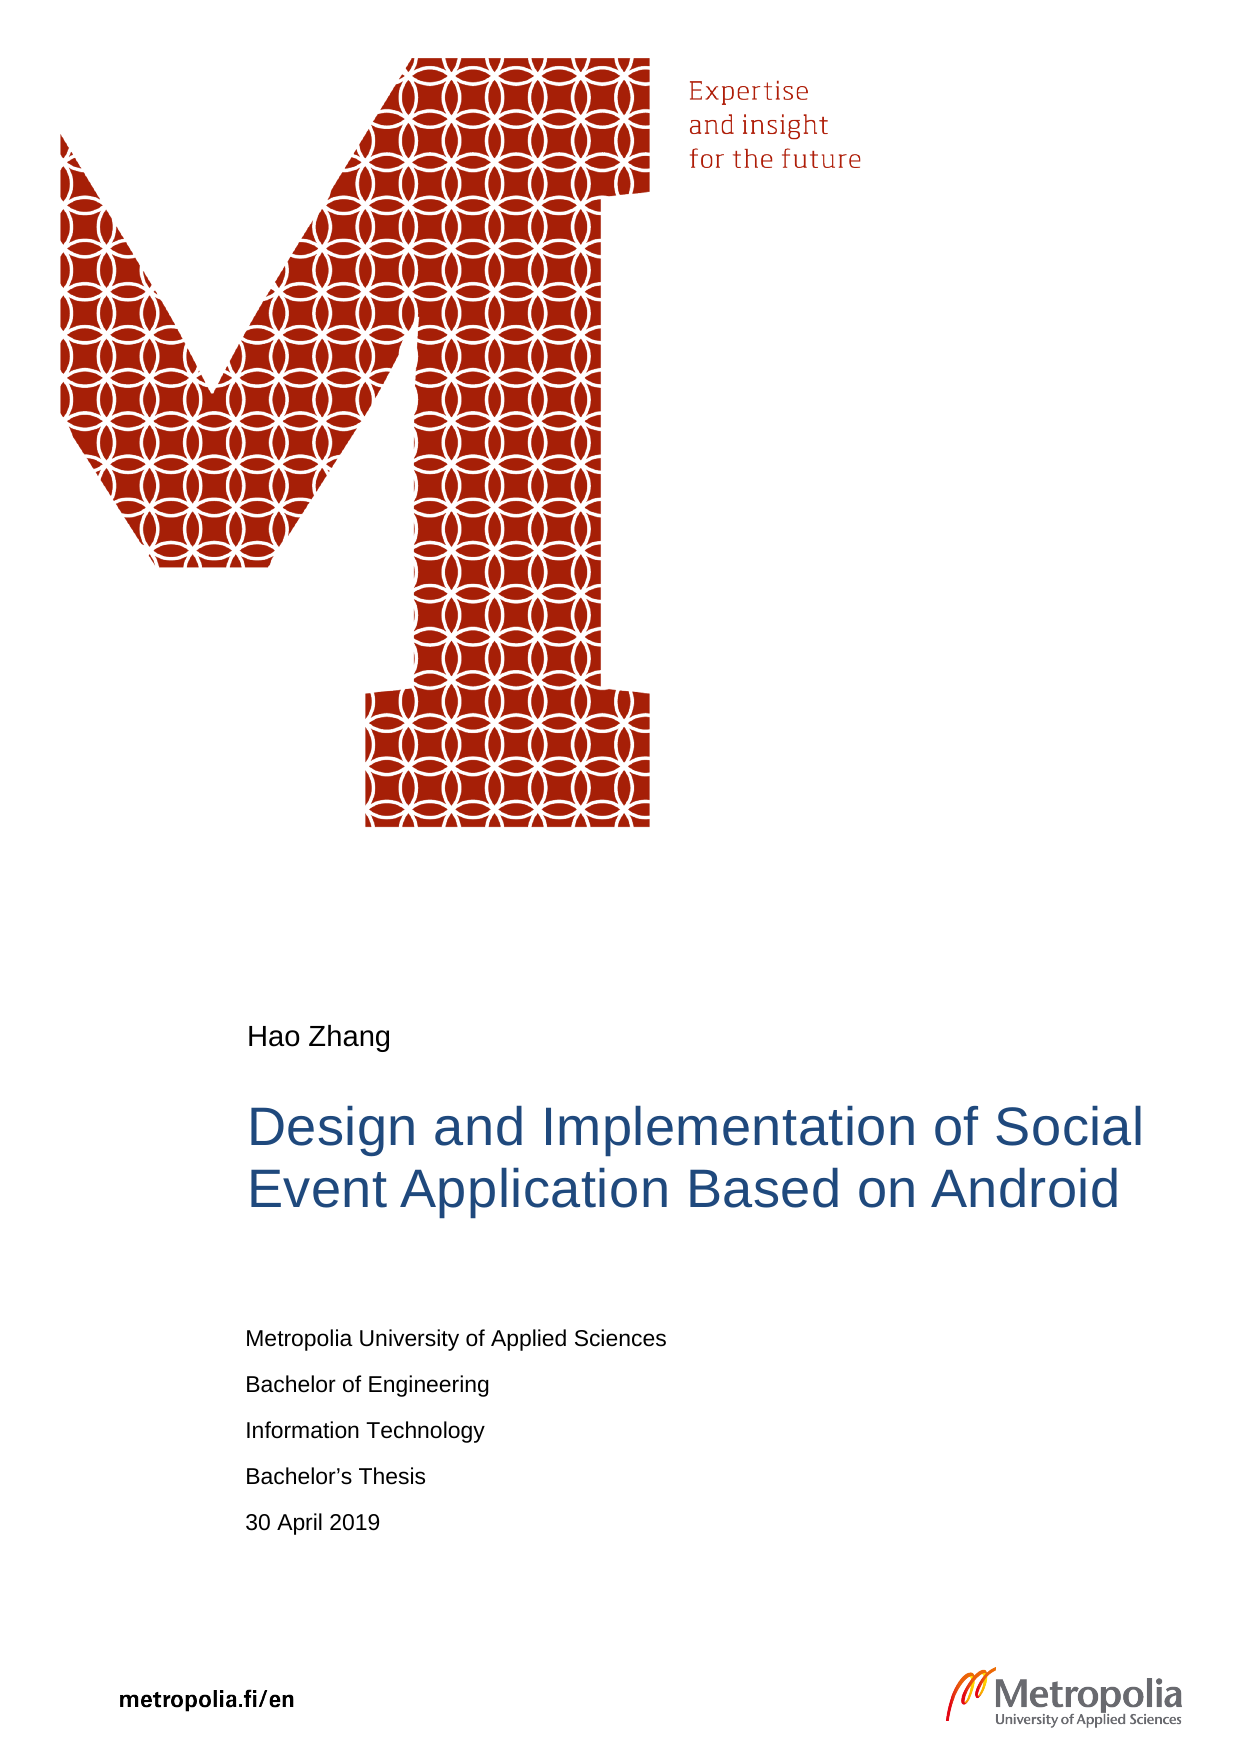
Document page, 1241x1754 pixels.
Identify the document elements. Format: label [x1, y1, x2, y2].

picture [106, 1642, 1187, 1734]
picture [48, 48, 868, 831]
